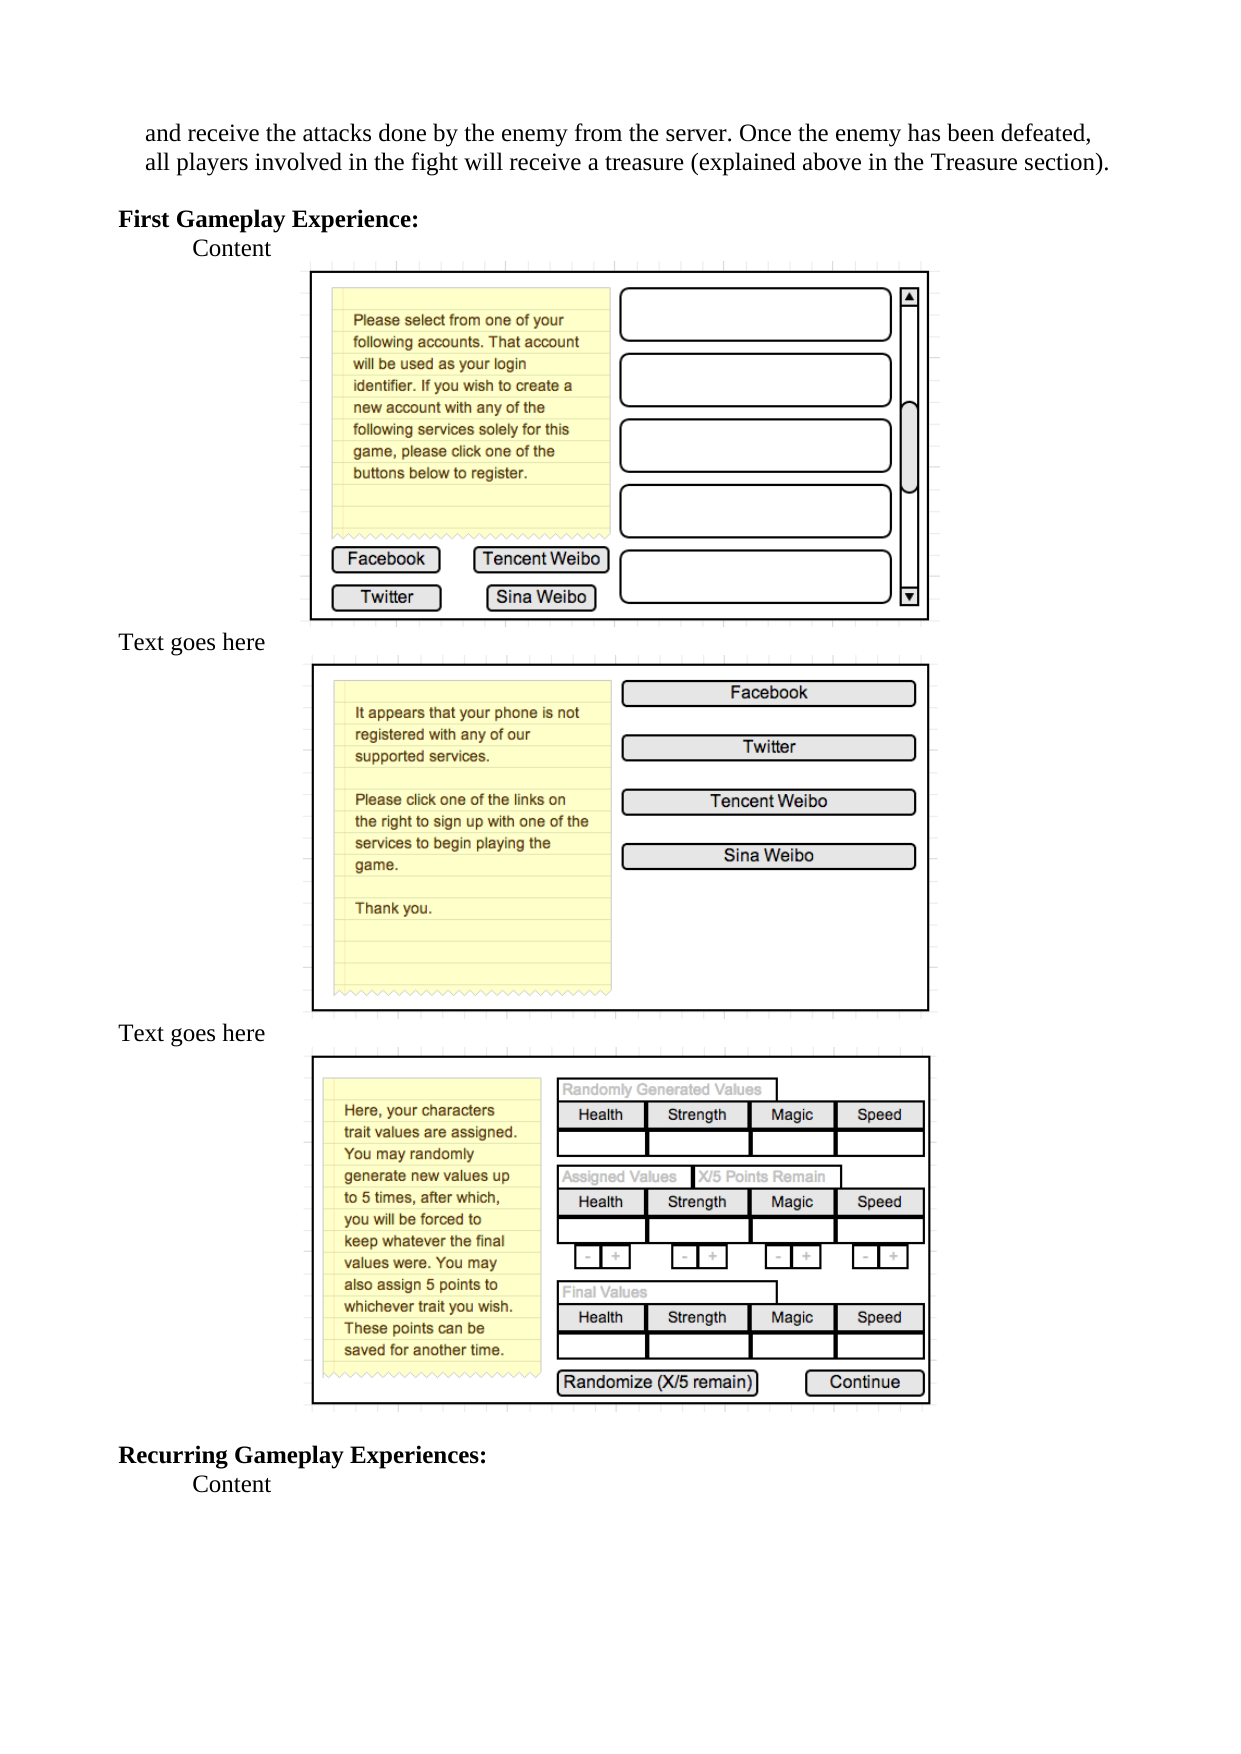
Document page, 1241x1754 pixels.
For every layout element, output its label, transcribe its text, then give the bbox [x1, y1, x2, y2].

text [145, 118, 1122, 176]
picture [300, 261, 940, 627]
text Text goes here [118, 1018, 1122, 1047]
text Text goes here [118, 627, 1122, 655]
text Recurring Gameplay Experiences: [118, 1441, 1122, 1469]
picture [303, 1047, 937, 1412]
text Content [118, 1469, 1122, 1498]
picture [302, 655, 938, 1019]
text First Gameplay Experience: [118, 204, 1122, 233]
text Content [118, 233, 1122, 262]
